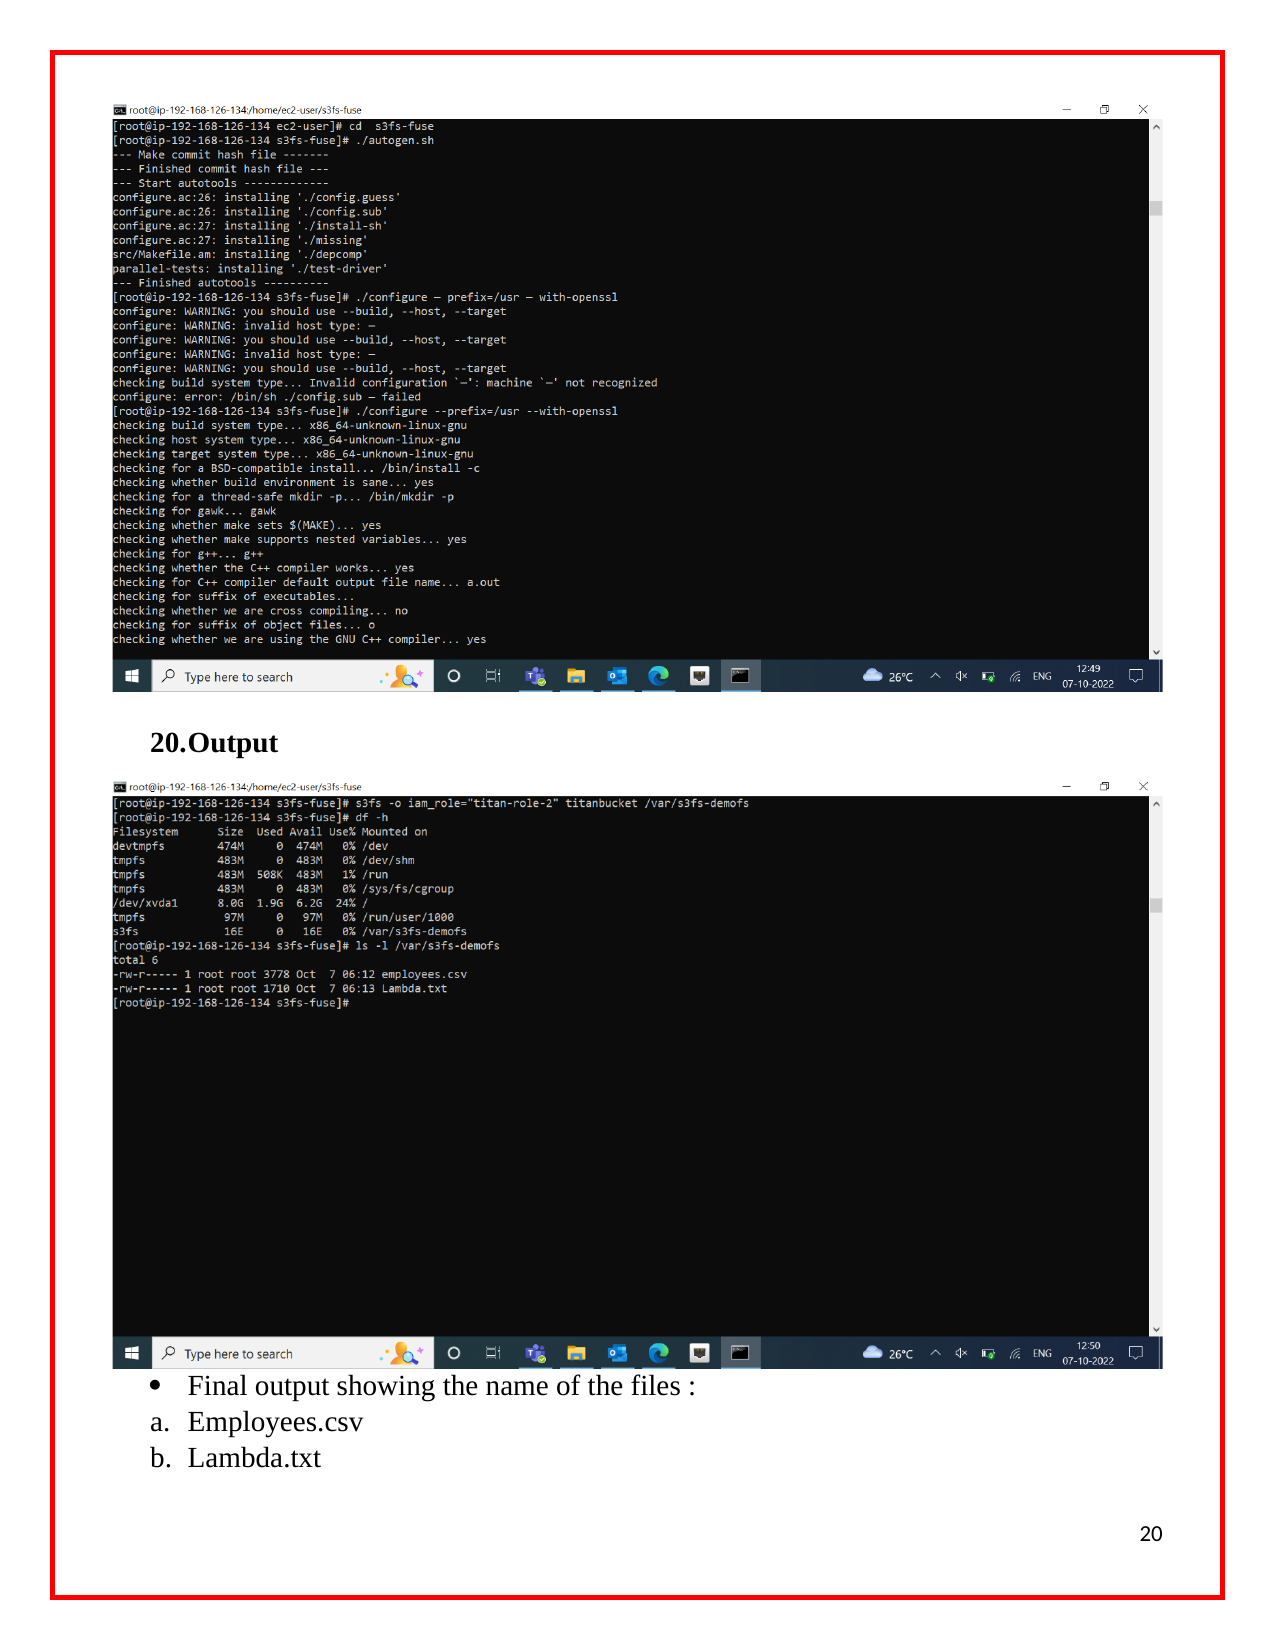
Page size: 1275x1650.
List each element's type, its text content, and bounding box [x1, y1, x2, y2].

list Lambda.txt [150, 1441, 1162, 1474]
picture [112, 100, 1163, 692]
list Output [150, 725, 1162, 758]
picture [112, 777, 1163, 1369]
list Employees.csv [150, 1404, 1162, 1438]
list Final output showing the name of the files : [150, 1369, 1162, 1402]
